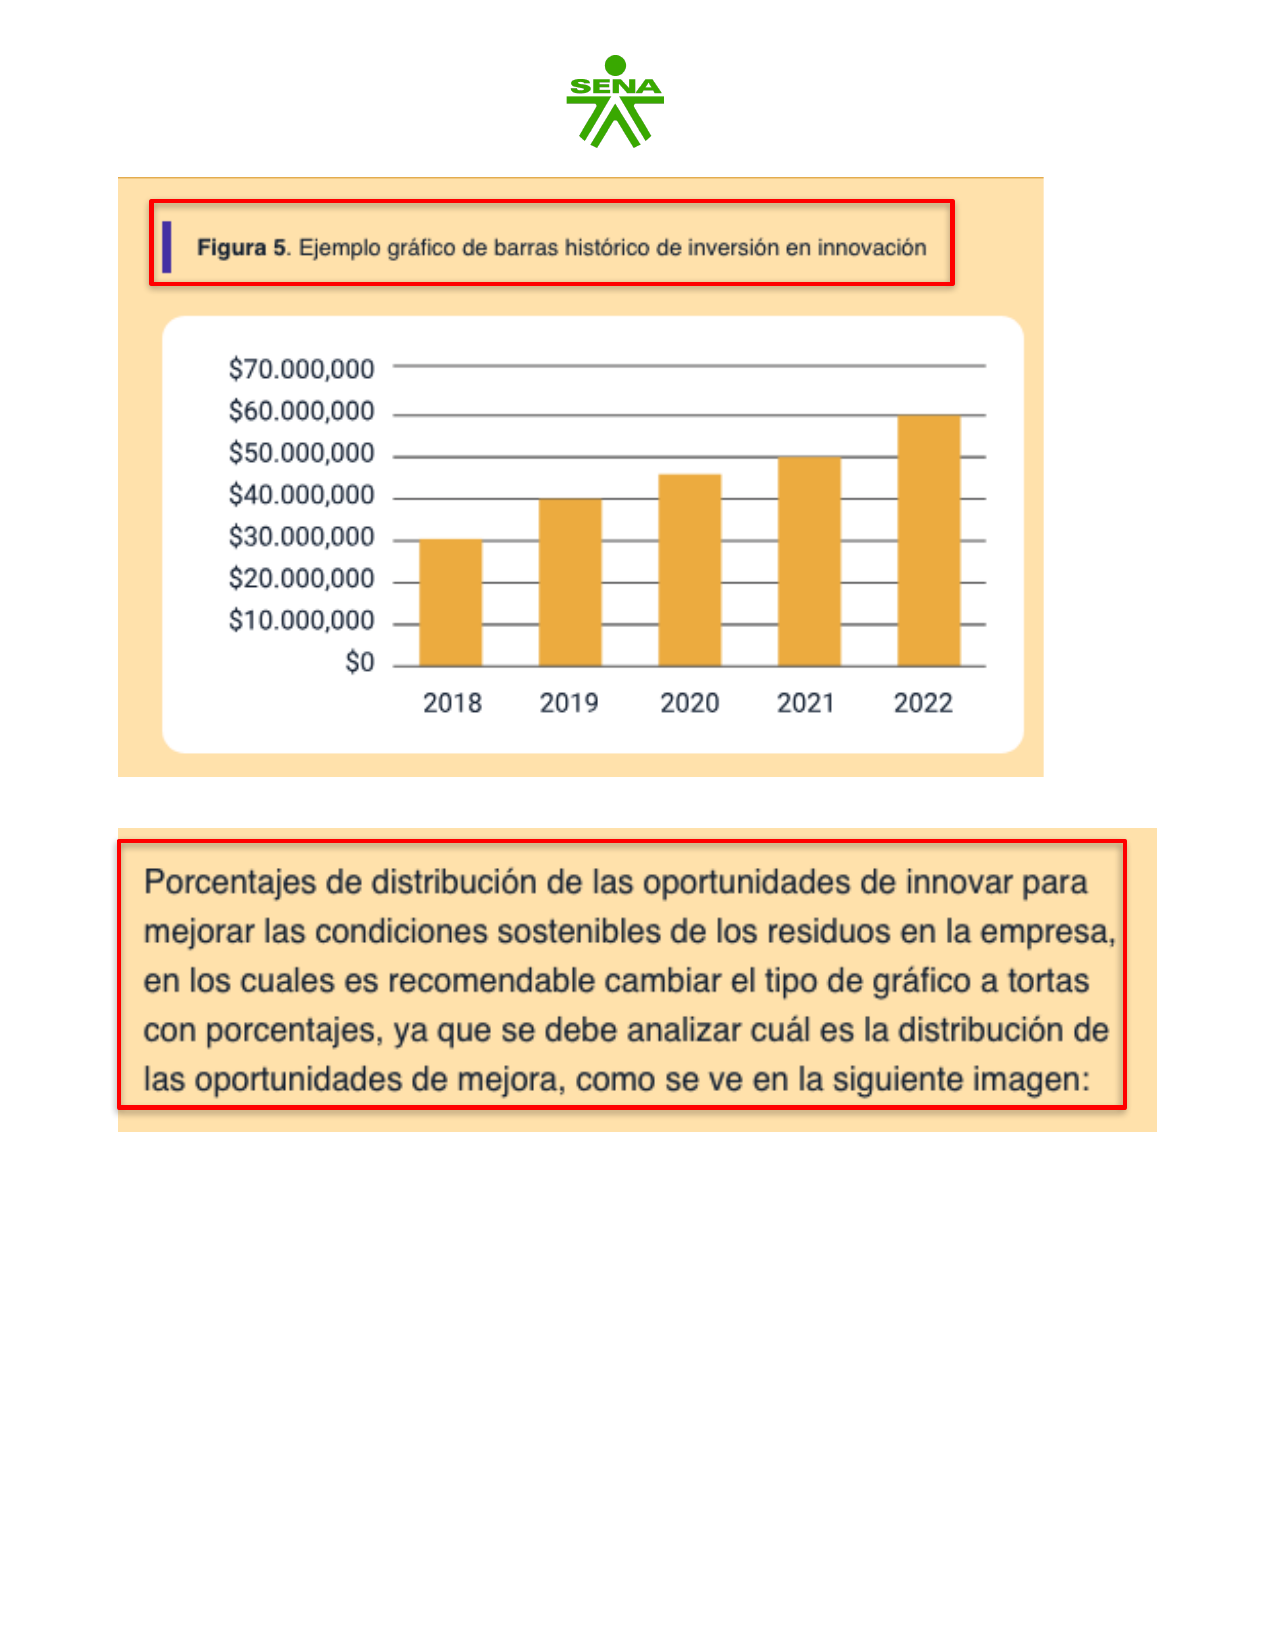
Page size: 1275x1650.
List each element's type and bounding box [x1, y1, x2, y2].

picture [121, 843, 1123, 1105]
picture [118, 177, 1044, 777]
picture [566, 55, 664, 148]
picture [118, 828, 1157, 1132]
